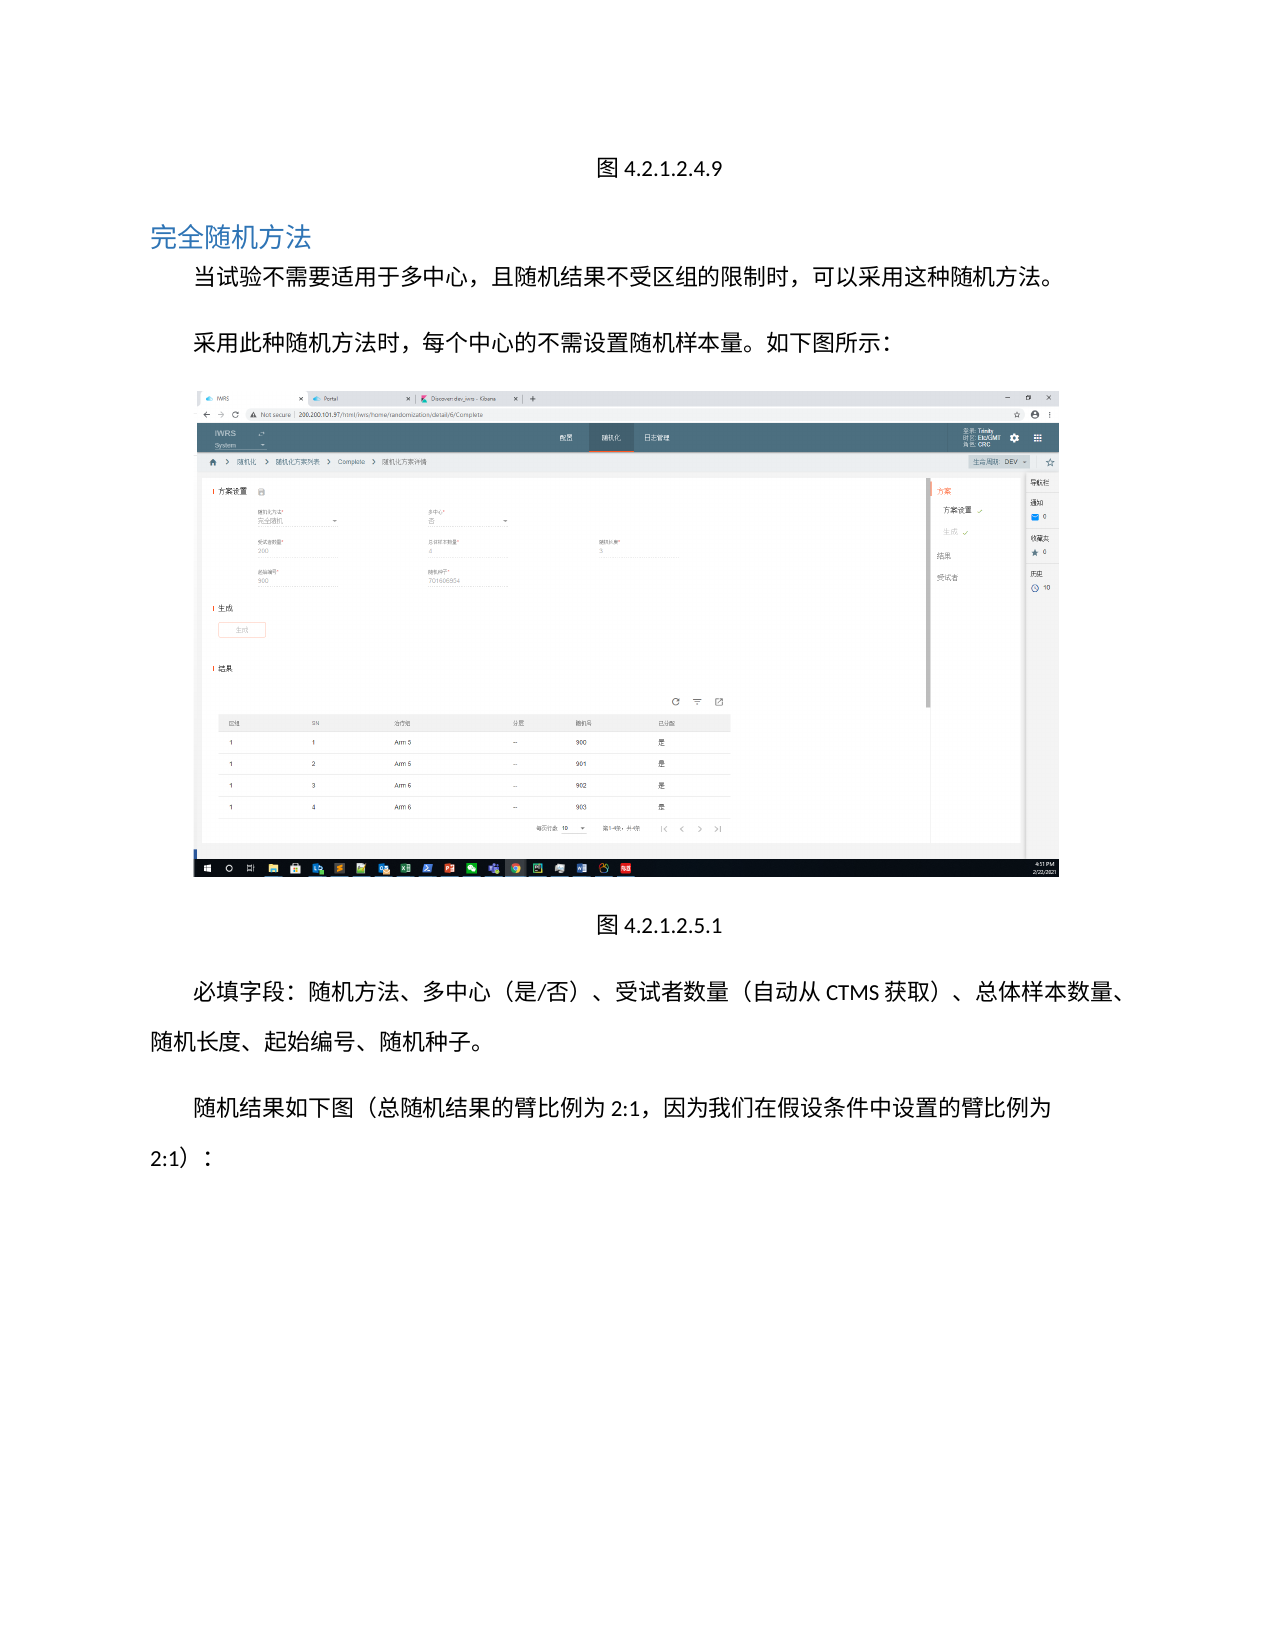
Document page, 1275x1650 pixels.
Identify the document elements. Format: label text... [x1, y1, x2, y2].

text 采用此种随机方法时，每个中心的不需设置随机样本量。如下图所示： [150, 325, 1125, 358]
text 图 4.2.1.2.4.9 [150, 150, 1125, 183]
subtitle 完全随机方法 [150, 216, 1125, 256]
text 随机结果如下图（总随机结果的臂比例为2:1，因为我们在假设条件中设置的臂比例为2:1）： [150, 1090, 1125, 1173]
text 必填字段：随机方法、多中心（是/否）、受试者数量（自动从CTMS获取）、总体样本数量、随机长度、起始编号、随机种子。 [150, 973, 1125, 1057]
text 图 4.2.1.2.5.1 [150, 907, 1125, 940]
picture [193, 391, 1059, 877]
text 当试验不需要适用于多中心，且随机结果不受区组的限制时，可以采用这种随机方法。 [150, 259, 1125, 292]
